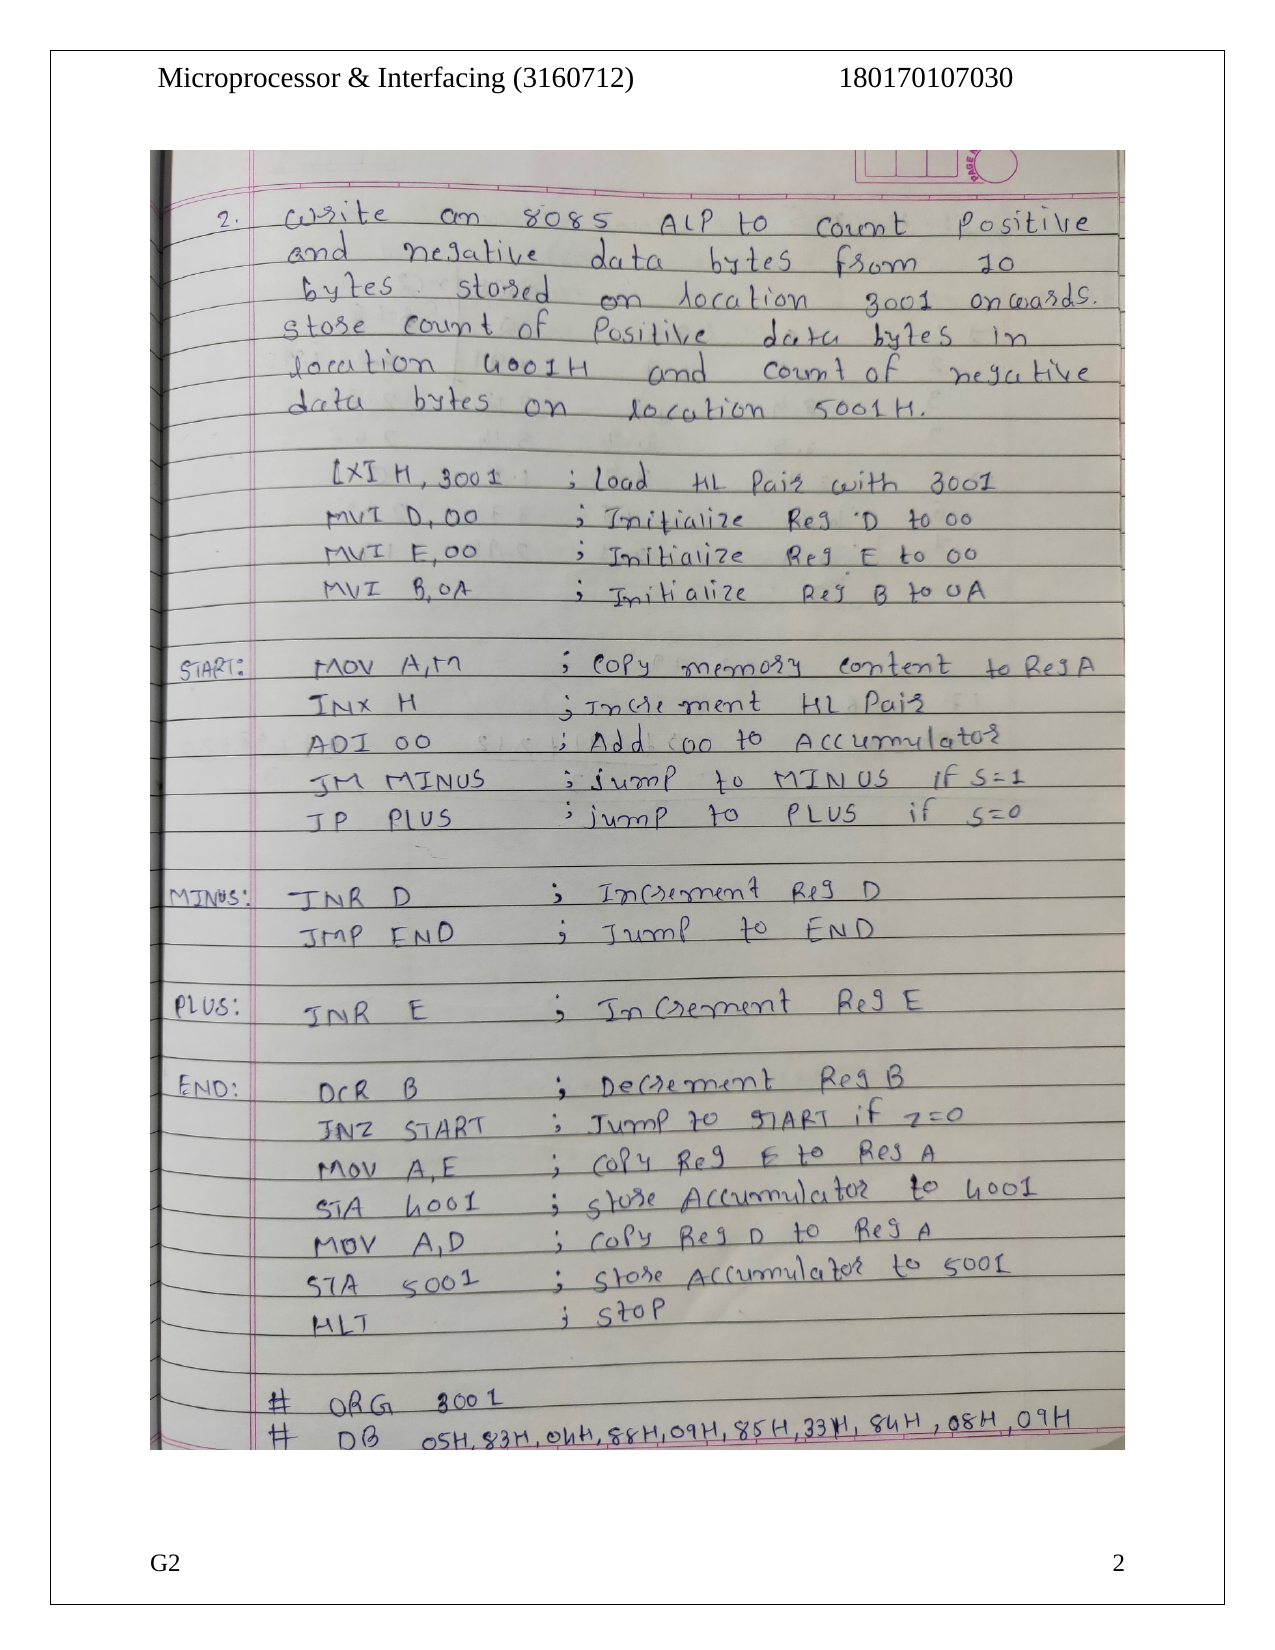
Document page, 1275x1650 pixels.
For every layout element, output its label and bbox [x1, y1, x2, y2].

picture [150, 150, 1125, 1450]
